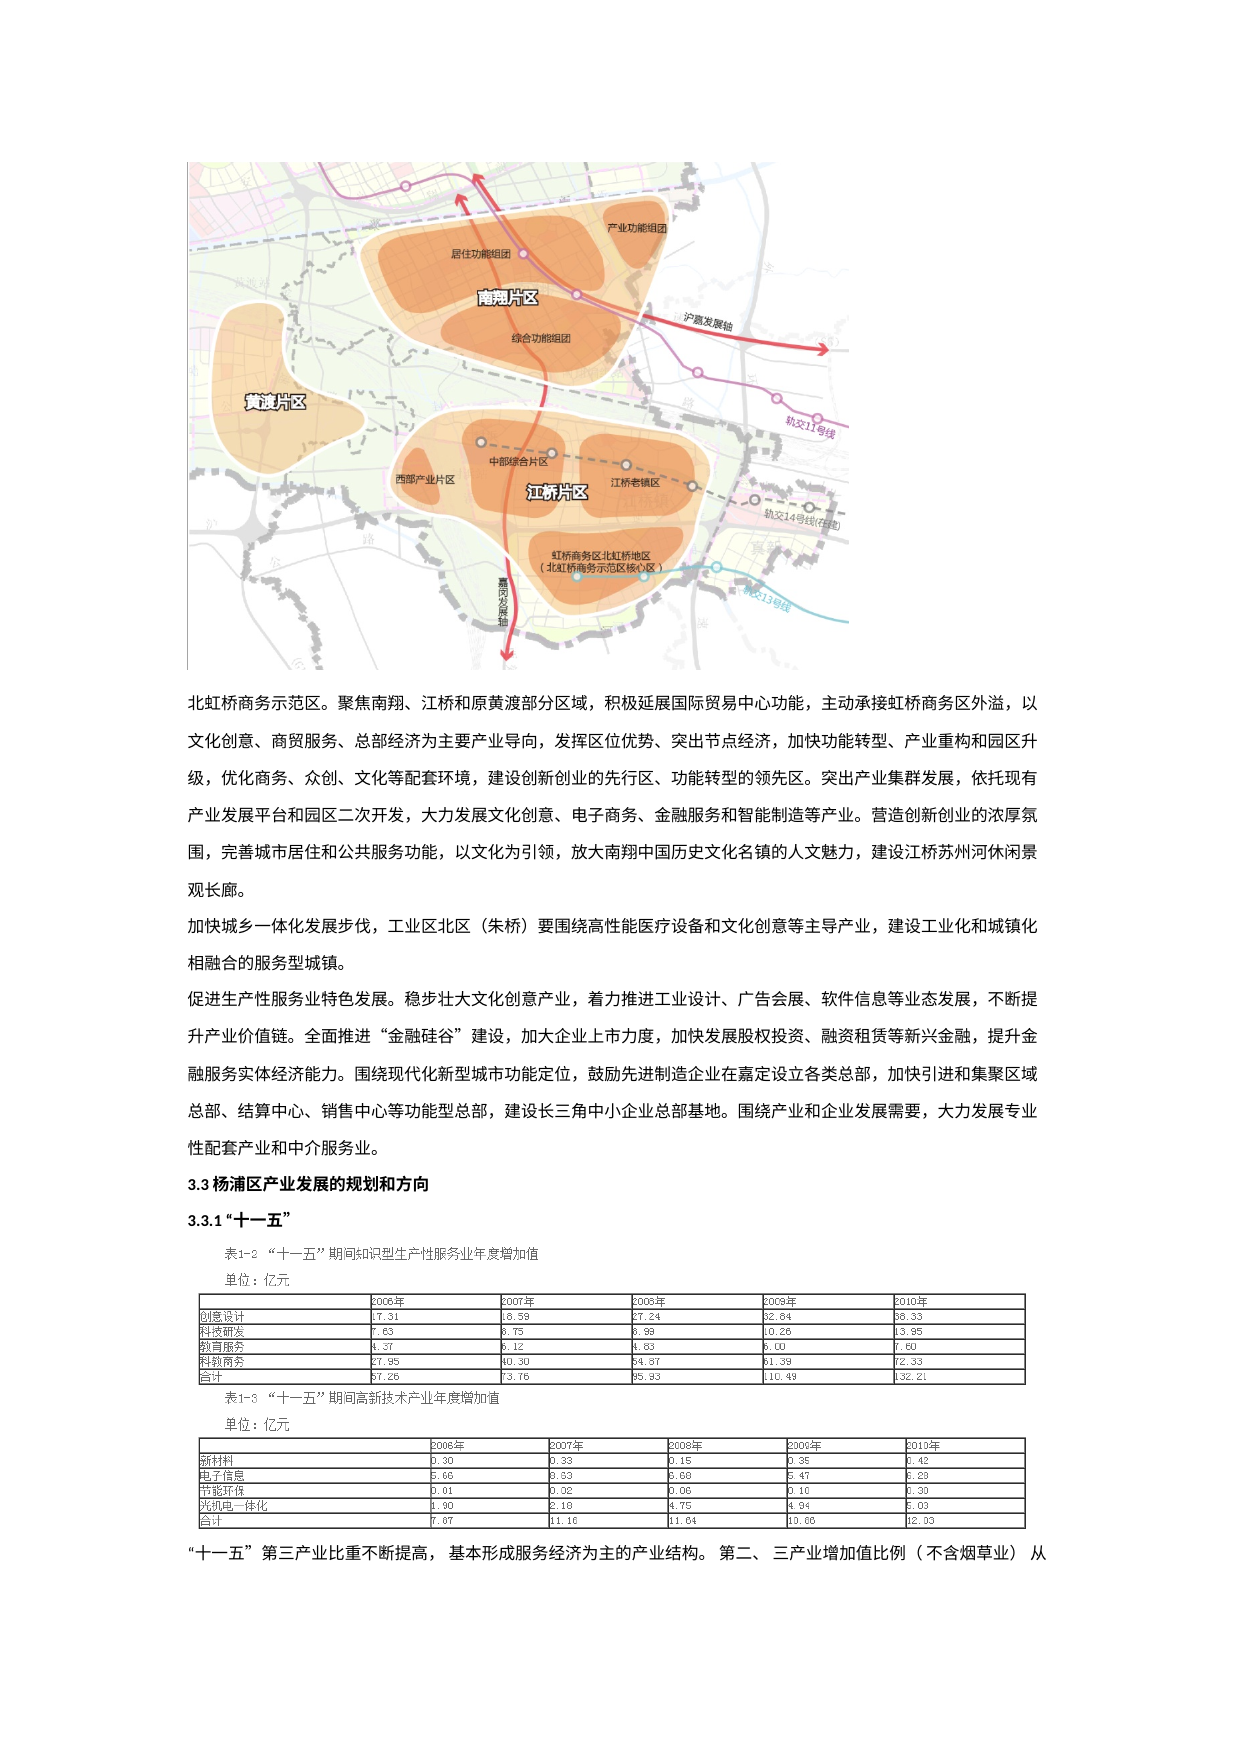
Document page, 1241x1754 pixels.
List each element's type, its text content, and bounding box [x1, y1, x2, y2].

list 北虹桥商务示范区。聚焦南翔、江桥和原黄渡部分区域，积极延展国际贸易中心功能，主动承接虹桥商务区外溢，以文化创意、商贸服务、总部经济为主要产业导向，发挥区位优势、突出节点经济，加快功能转型、产业重构和园区升级，优化商务、众创、文化等配套环境，建设创新创业的先行区、功能转型的领先区。突出产业集群发展，依托现有产业发展平台和园区二次开发，大力发展文化创意、电子商务、金融服务和智能制造等产业。营造创新创业的浓厚氛围，完善城市居住和公共服务功能，以文化为引领，放大南翔中国历史文化名镇的人文魅力，建设江桥苏州河休闲景观长廊。 [187, 686, 1053, 905]
list 3.3.1 “十一五” [187, 1203, 1053, 1236]
list 3.3杨浦区产业发展的规划和方向 [187, 1167, 1053, 1200]
list 加快城乡一体化发展步伐，工业区北区（朱桥）要围绕高性能医疗设备和文化创意等主导产业，建设工业化和城镇化相融合的服务型城镇。 [187, 909, 1053, 978]
picture [187, 1239, 1034, 1532]
list 促进生产性服务业特色发展。稳步壮大文化创意产业，着力推进工业设计、广告会展、软件信息等业态发展，不断提升产业价值链。全面推进“金融硅谷”建设，加大企业上市力度，加快发展股权投资、融资租赁等新兴金融，提升金融服务实体经济能力。围绕现代化新型城市功能定位，鼓励先进制造企业在嘉定设立各类总部，加快引进和集聚区域总部、结算中心、销售中心等功能型总部，建设长三角中小企业总部基地。围绕产业和企业发展需要，大力发展专业性配套产业和中介服务业。 [187, 982, 1053, 1164]
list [187, 1536, 1053, 1568]
picture [187, 162, 849, 670]
